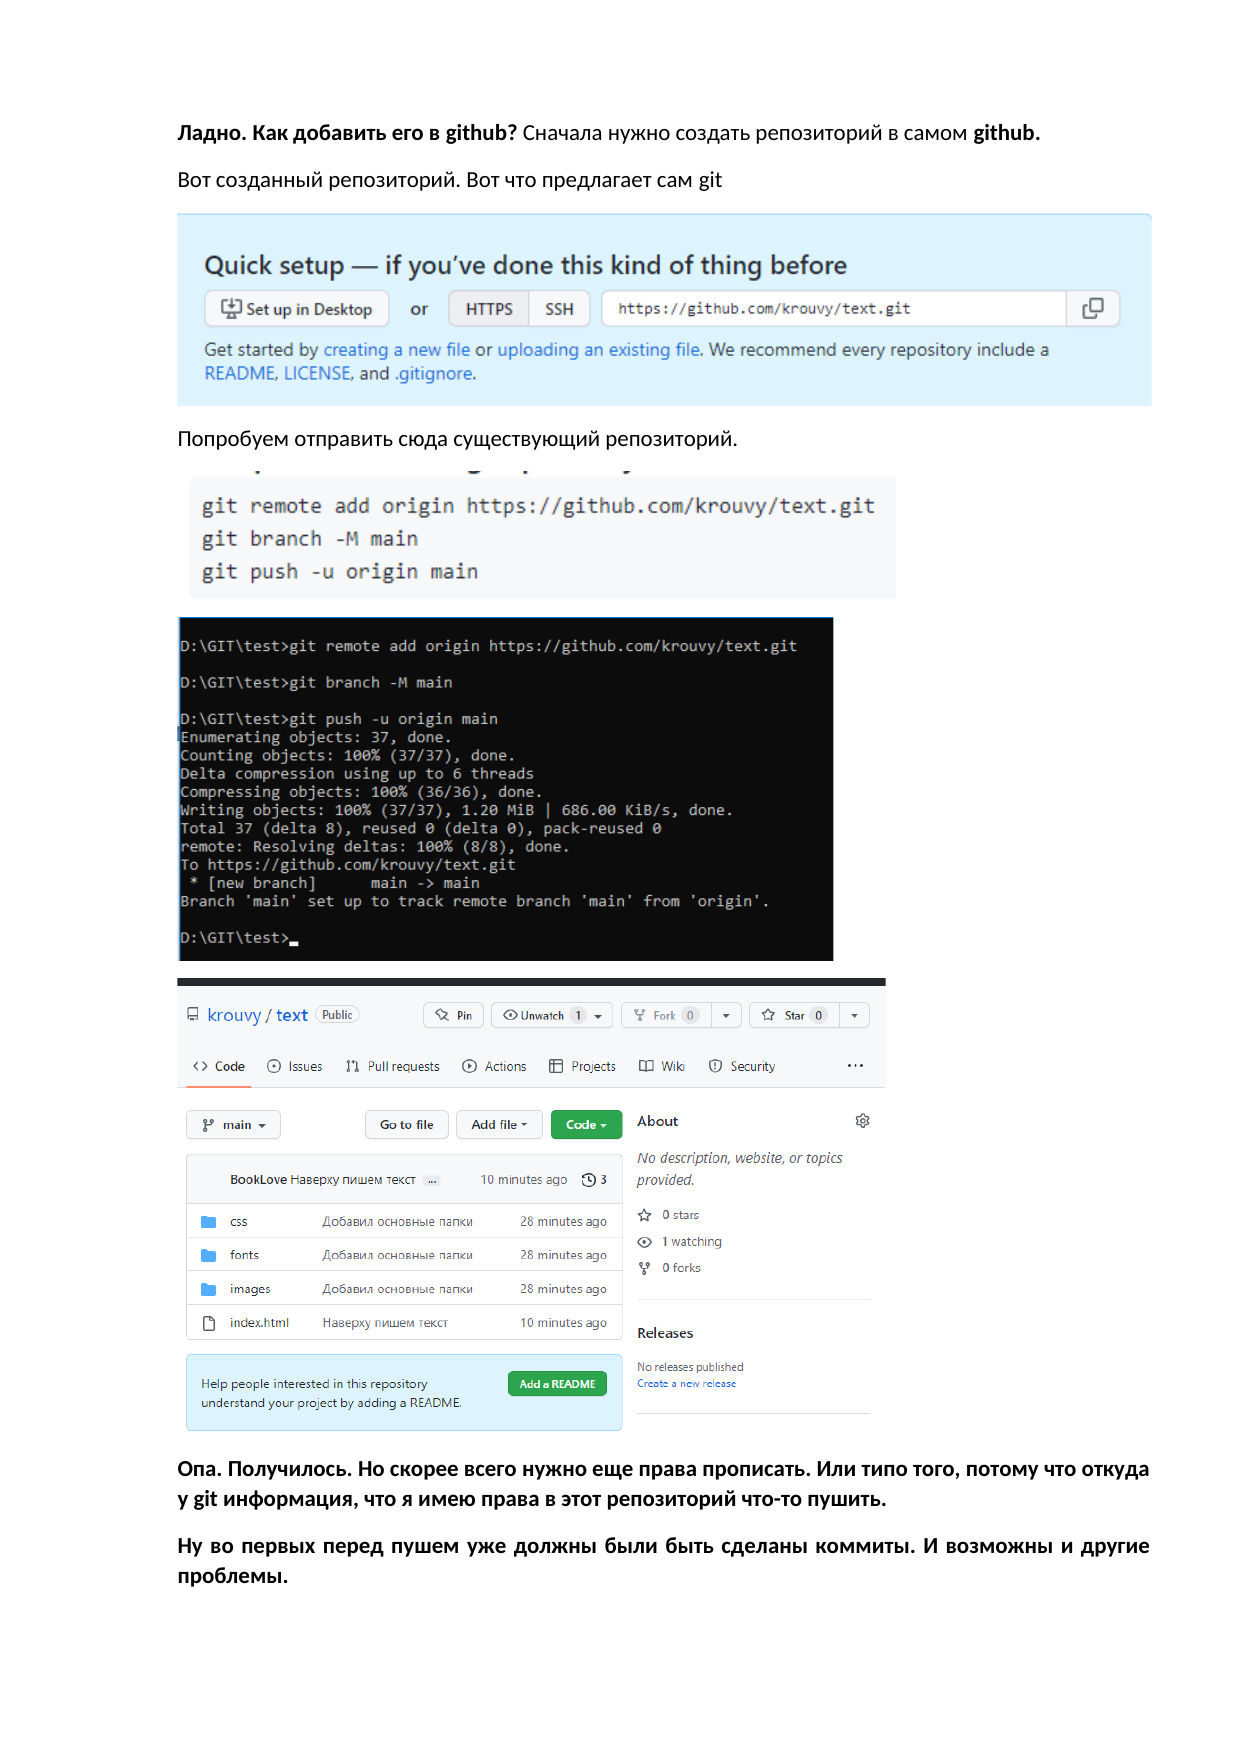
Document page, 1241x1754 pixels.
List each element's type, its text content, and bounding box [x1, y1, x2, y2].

picture [177, 978, 886, 1435]
picture [177, 617, 834, 961]
text Вот созданный репозиторий. Вот что предлагает сам git [177, 165, 1152, 193]
text Попробуем отправить сюда существующий репозиторий. [177, 424, 1152, 452]
text Опа. Получилось. Но скорее всего нужно еще права прописать. Или типо того, потому что откуда у git информация, что я имею права в этот репозиторий что-то пушить. [177, 1454, 1152, 1512]
text Ну во первых перед пушем уже должны были быть сделаны коммиты. И возможны и другие проблемы. [177, 1531, 1152, 1589]
picture [177, 211, 1152, 406]
picture [177, 471, 896, 599]
text Ладно. Как добавить его в github? Сначала нужно создать репозиторий в самом github. [177, 118, 1152, 146]
